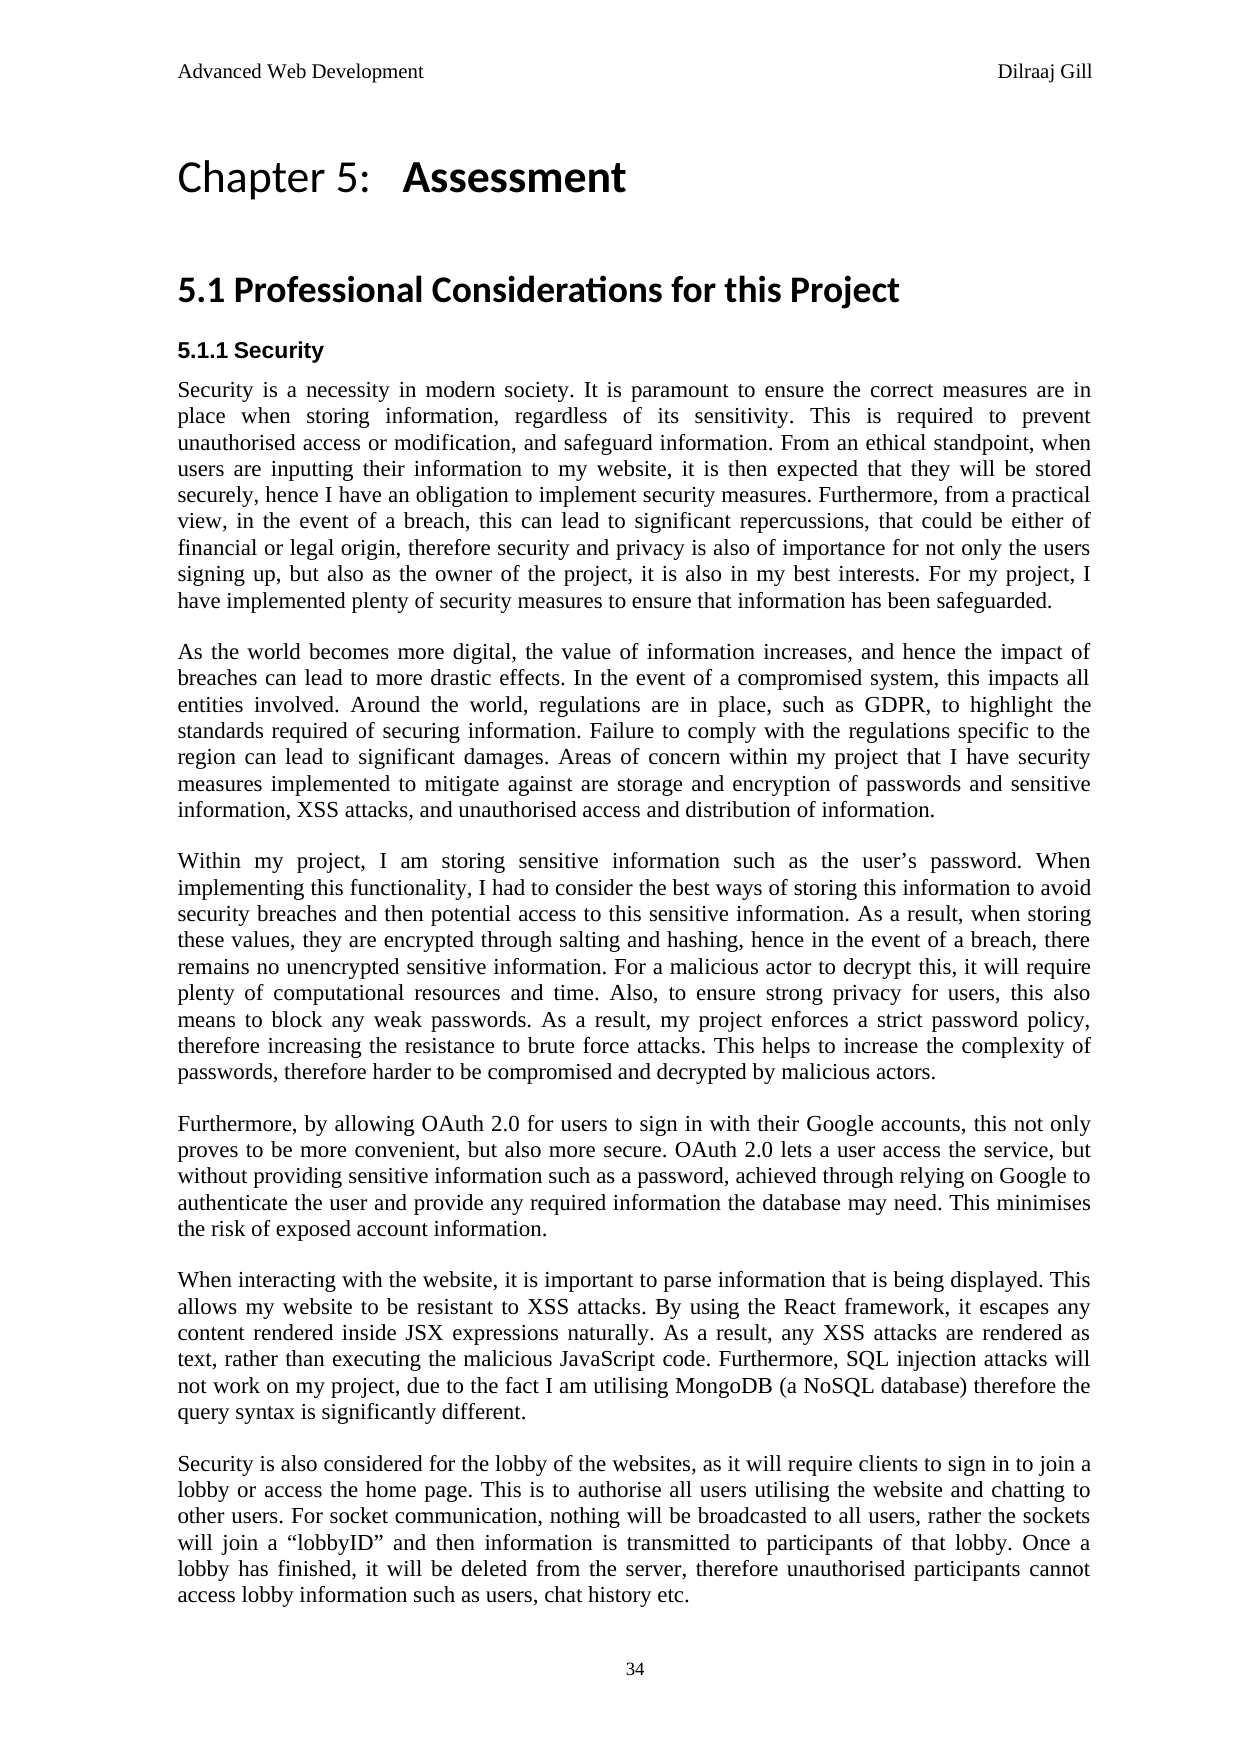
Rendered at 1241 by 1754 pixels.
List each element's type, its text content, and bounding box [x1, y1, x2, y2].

text As the world becomes more digital, the value of information increases, and hence the impact of breaches can lead to more drastic effects. In the event of a compromised system, this impacts all entities involved. Around the world, regulations are in place, such as GDPR, to highlight the standards required of securing information. Failure to comply with the regulations specific to the region can lead to significant damages. Areas of concern within my project that I have security measures implemented to mitigate against are storage and encryption of passwords and sensitive information, XSS attacks, and unauthorised access and distribution of information. [177, 638, 1092, 822]
text Furthermore, by allowing OAuth 2.0 for users to sign in with their Google accounts, this not only proves to be more convenient, but also more secure. OAuth 2.0 lets a user access the service, but without providing sensitive information such as a password, achieved through relying on Google to authenticate the user and provide any required information the database may need. This minimises the risk of exposed account information. [177, 1110, 1092, 1241]
text When interacting with the website, it is important to parse information that is being displayed. This allows my website to be resistant to XSS attacks. By using the React framework, it escapes any content rendered inside JSX expressions naturally. As a result, any XSS attacks are rendered as text, rather than executing the malicious JavaScript code. Furthermore, SQL injection attacks will not work on my project, due to the fact I am utilising MongoDB (a NoSQL database) therefore the query syntax is significantly different. [177, 1266, 1092, 1424]
subtitle Assessment [177, 148, 1092, 204]
text Within my project, I am storing sensitive information such as the user’s password. When implementing this functionality, I had to consider the best ways of storing this information to avoid security breaches and then potential access to this sensitive information. As a result, when storing these values, they are encrypted through salting and hashing, hence in the event of a breach, there remains no unencrypted sensitive information. For a malicious actor to decrypt this, it will require plenty of computational resources and time. Also, to ensure strong privacy for users, this also means to block any weak passwords. As a result, my project enforces a strict password policy, therefore increasing the resistance to brute force attacks. This helps to increase the complexity of passwords, therefore harder to be compromised and decrypted by malicious actors. [177, 847, 1092, 1085]
subtitle Security [177, 337, 1092, 363]
text Security is a necessity in modern society. It is paramount to ensure the correct measures are in place when storing information, regardless of its sensitivity. This is required to prevent unauthorised access or modification, and safeguard information. From an ethical standpoint, when users are inputting their information to my website, it is then expected that they will be stored securely, hence I have an obligation to implement security measures. Furthermore, from a practical view, in the event of a breach, this can lead to significant repercussions, that could be either of financial or legal origin, therefore security and privacy is also of importance for not only the users signing up, but also as the owner of the project, it is also in my best interests. For my project, I have implemented plenty of security measures to ensure that information has been safeguarded. [177, 376, 1092, 613]
subtitle Professional Considerations for this Project [177, 266, 1092, 312]
text Security is also considered for the lobby of the websites, as it will require clients to sign in to join a lobby or access the home page. This is to authorise all users utilising the website and chatting to other users. For socket communication, nothing will be broadcasted to all users, rather the sockets will join a “lobbyID” and then information is transmitted to participants of that lobby. Once a lobby has finished, it will be deleted from the server, therefore unauthorised participants cannot access lobby information such as users, chat history etc. [177, 1449, 1092, 1608]
